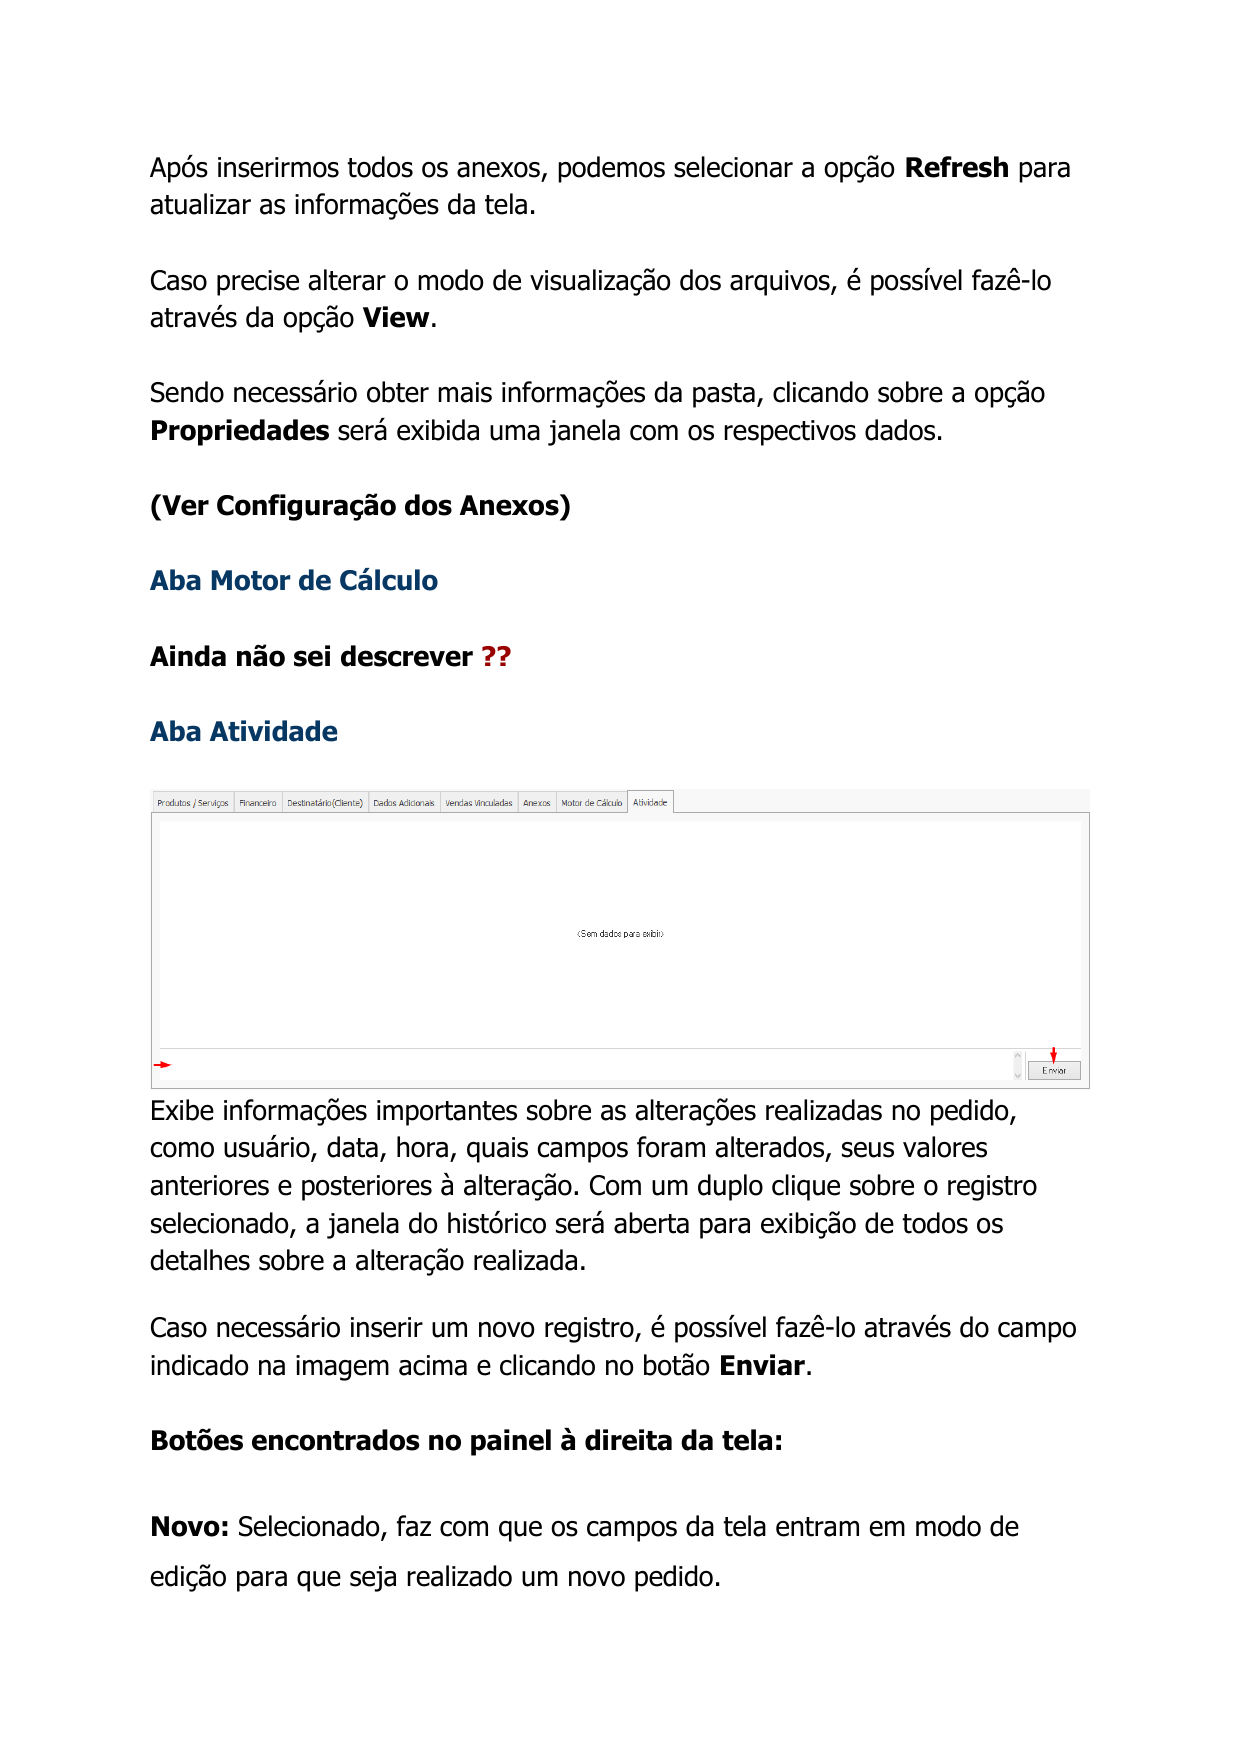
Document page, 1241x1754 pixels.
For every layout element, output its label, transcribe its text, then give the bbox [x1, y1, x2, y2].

text Após inserirmos todos os anexos, podemos selecionar a opção Refresh para atualizar as informações da tela. [150, 150, 1090, 220]
text Botões encontrados no painel à direita da tela: [150, 1423, 1090, 1456]
text Ainda não sei descrever ?? [150, 639, 1090, 672]
text Aba Atividade [150, 714, 1090, 747]
text Novo: Selecionado, faz com que os campos da tela entram em modo de edição para que seja realizado um novo pedido. [150, 1510, 1090, 1592]
text Caso necessário inserir um novo registro, é possível fazê-lo através do campo indicado na imagem acima e clicando no botão Enviar. [150, 1310, 1090, 1381]
text Sendo necessário obter mais informações da pasta, clicando sobre a opção Propriedades será exibida uma janela com os respectivos dados. [150, 376, 1090, 446]
picture [150, 789, 1091, 1090]
text Aba Motor de Cálculo [150, 564, 1090, 596]
text Exibe informações importantes sobre as alterações realizadas no pedido, como usuário, data, hora, quais campos foram alterados, seus valores anteriores e posteriores à alteração. Com um duplo clique sobre o registro selecionado, a janela do histórico será aberta para exibição de todos os detalhes sobre a alteração realizada. [150, 1093, 1090, 1306]
text (Ver Configuração dos Anexos) [150, 488, 1090, 521]
text Caso precise alterar o modo de visualização dos arquivos, é possível fazê-lo através da opção View. [150, 263, 1090, 333]
